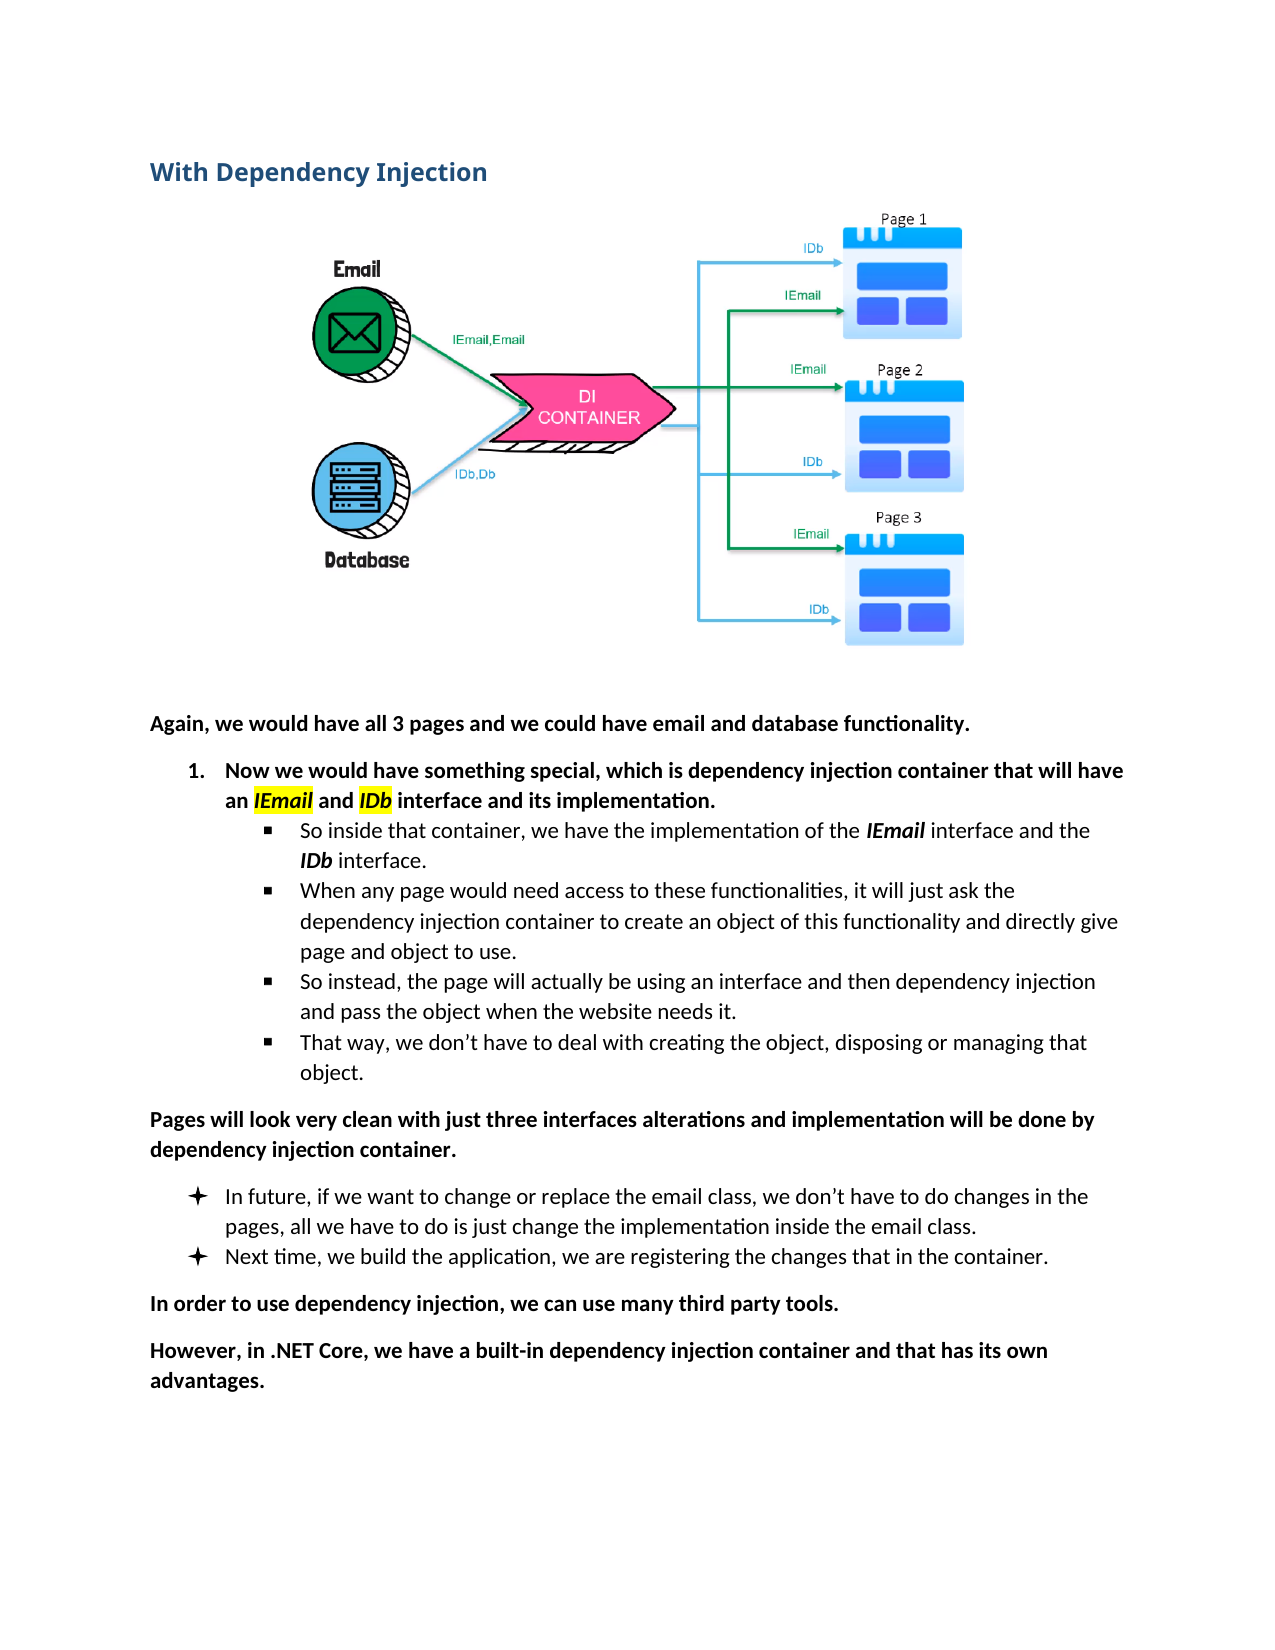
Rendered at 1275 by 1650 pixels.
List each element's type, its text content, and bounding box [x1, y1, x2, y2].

text In order to use dependency injection, we can use many third party tools. [150, 1289, 1125, 1317]
subtitle With Dependency Injection [150, 154, 1125, 188]
list So inside that container, we have the implementation of the IEmail interface and the IDb interface. [262, 816, 1125, 874]
list That way, we don’t have to deal with creating the object, disposing or managing that object. [262, 1028, 1125, 1086]
list When any page would need access to these functionalities, it will just ask the dependency injection container to create an object of this functionality and directly give page and object to use. [262, 877, 1125, 965]
list Next time, we build the application, we are registering the changes that in the container. [187, 1242, 1125, 1270]
list So instead, the page will actually be using an interface and then dependency injection and pass the object when the website needs it. [262, 967, 1125, 1026]
list Now we would have something special, which is dependency injection container that will have an IEmail and IDb interface and its implementation. [187, 756, 1125, 814]
text Again, we would have all 3 pages and we could have email and database functionality. [150, 709, 1125, 737]
picture [299, 208, 976, 658]
text Pages will look very clean with just three interfaces alterations and implementation will be done by dependency injection container. [150, 1105, 1125, 1163]
list In future, if we want to change or replace the email class, we don’t have to do changes in the pages, all we have to do is just change the implementation inside the email class. [187, 1182, 1125, 1240]
text However, in .NET Core, we have a built-in dependency injection container and that has its own advantages. [150, 1336, 1125, 1394]
